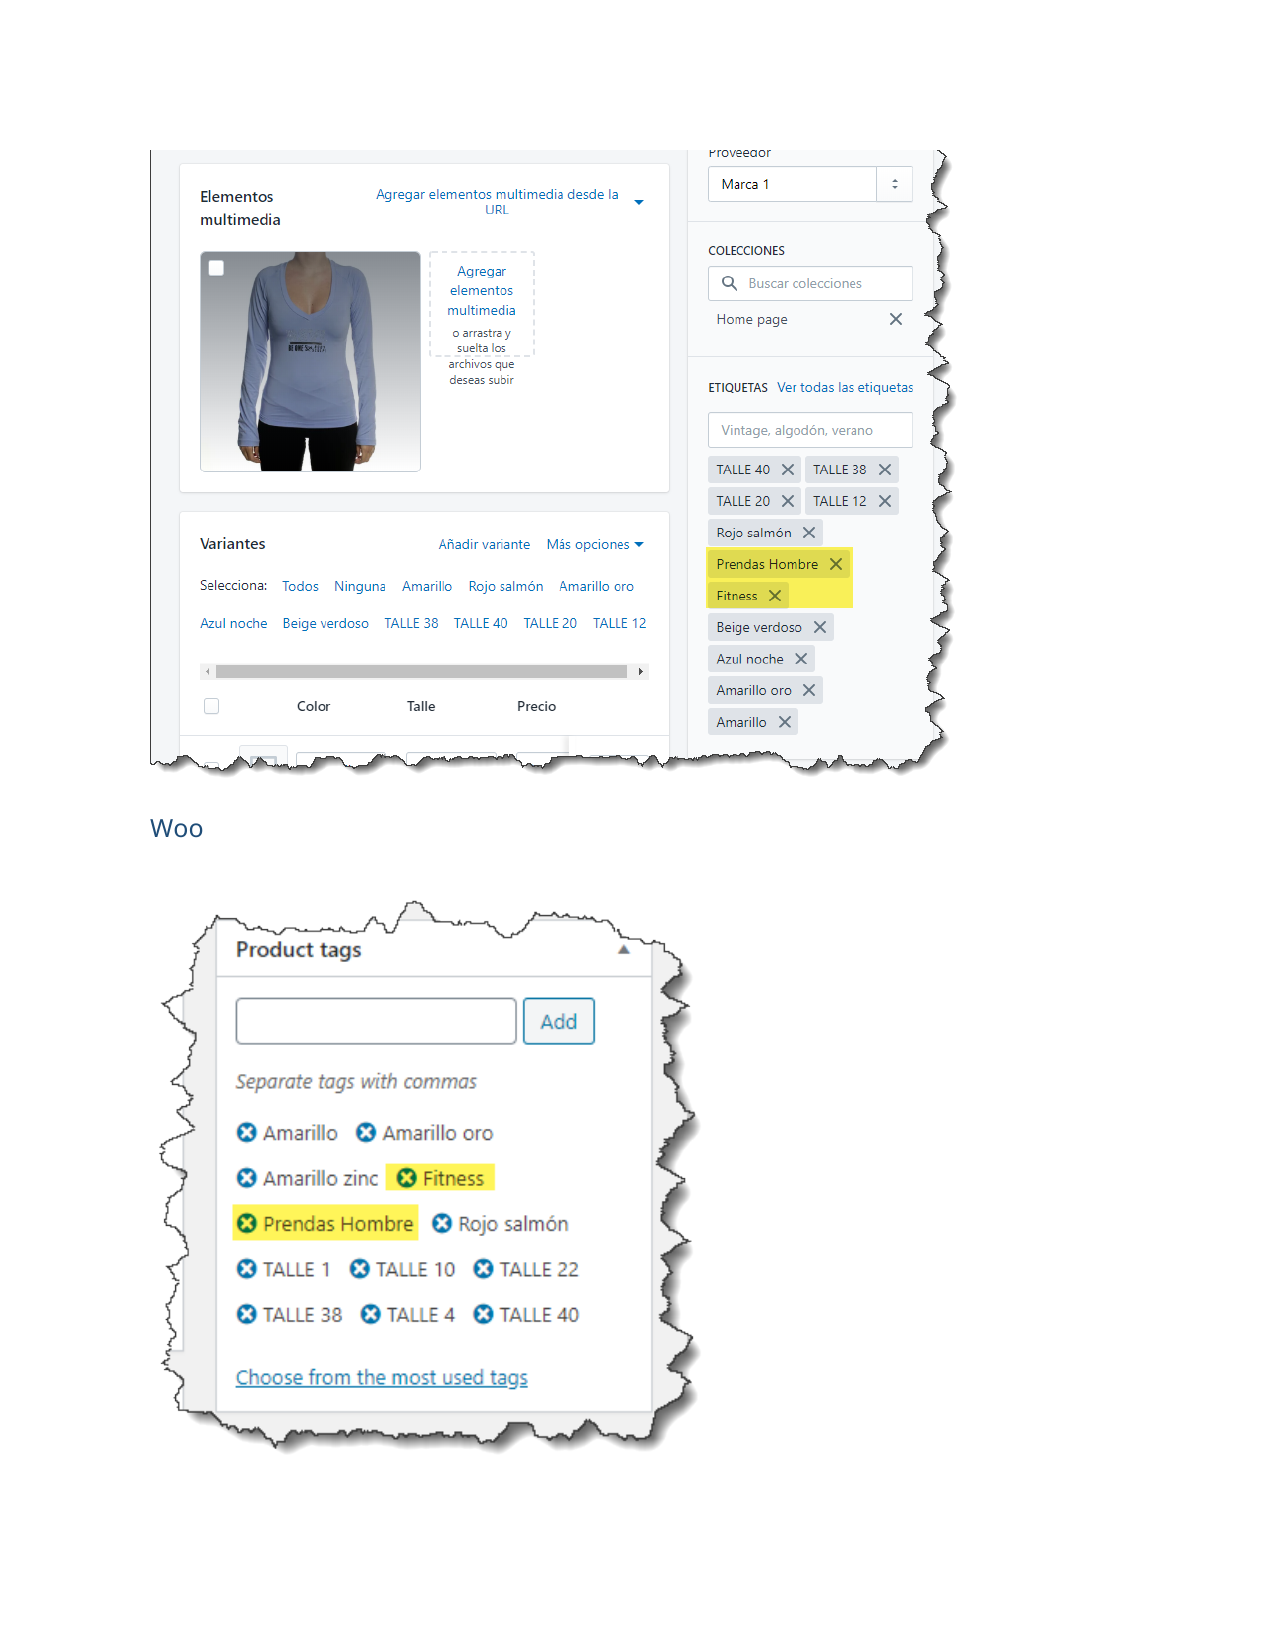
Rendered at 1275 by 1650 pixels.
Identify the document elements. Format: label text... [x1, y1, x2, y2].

picture [150, 894, 728, 1485]
subtitle Woo [150, 810, 1125, 844]
picture [150, 150, 971, 792]
